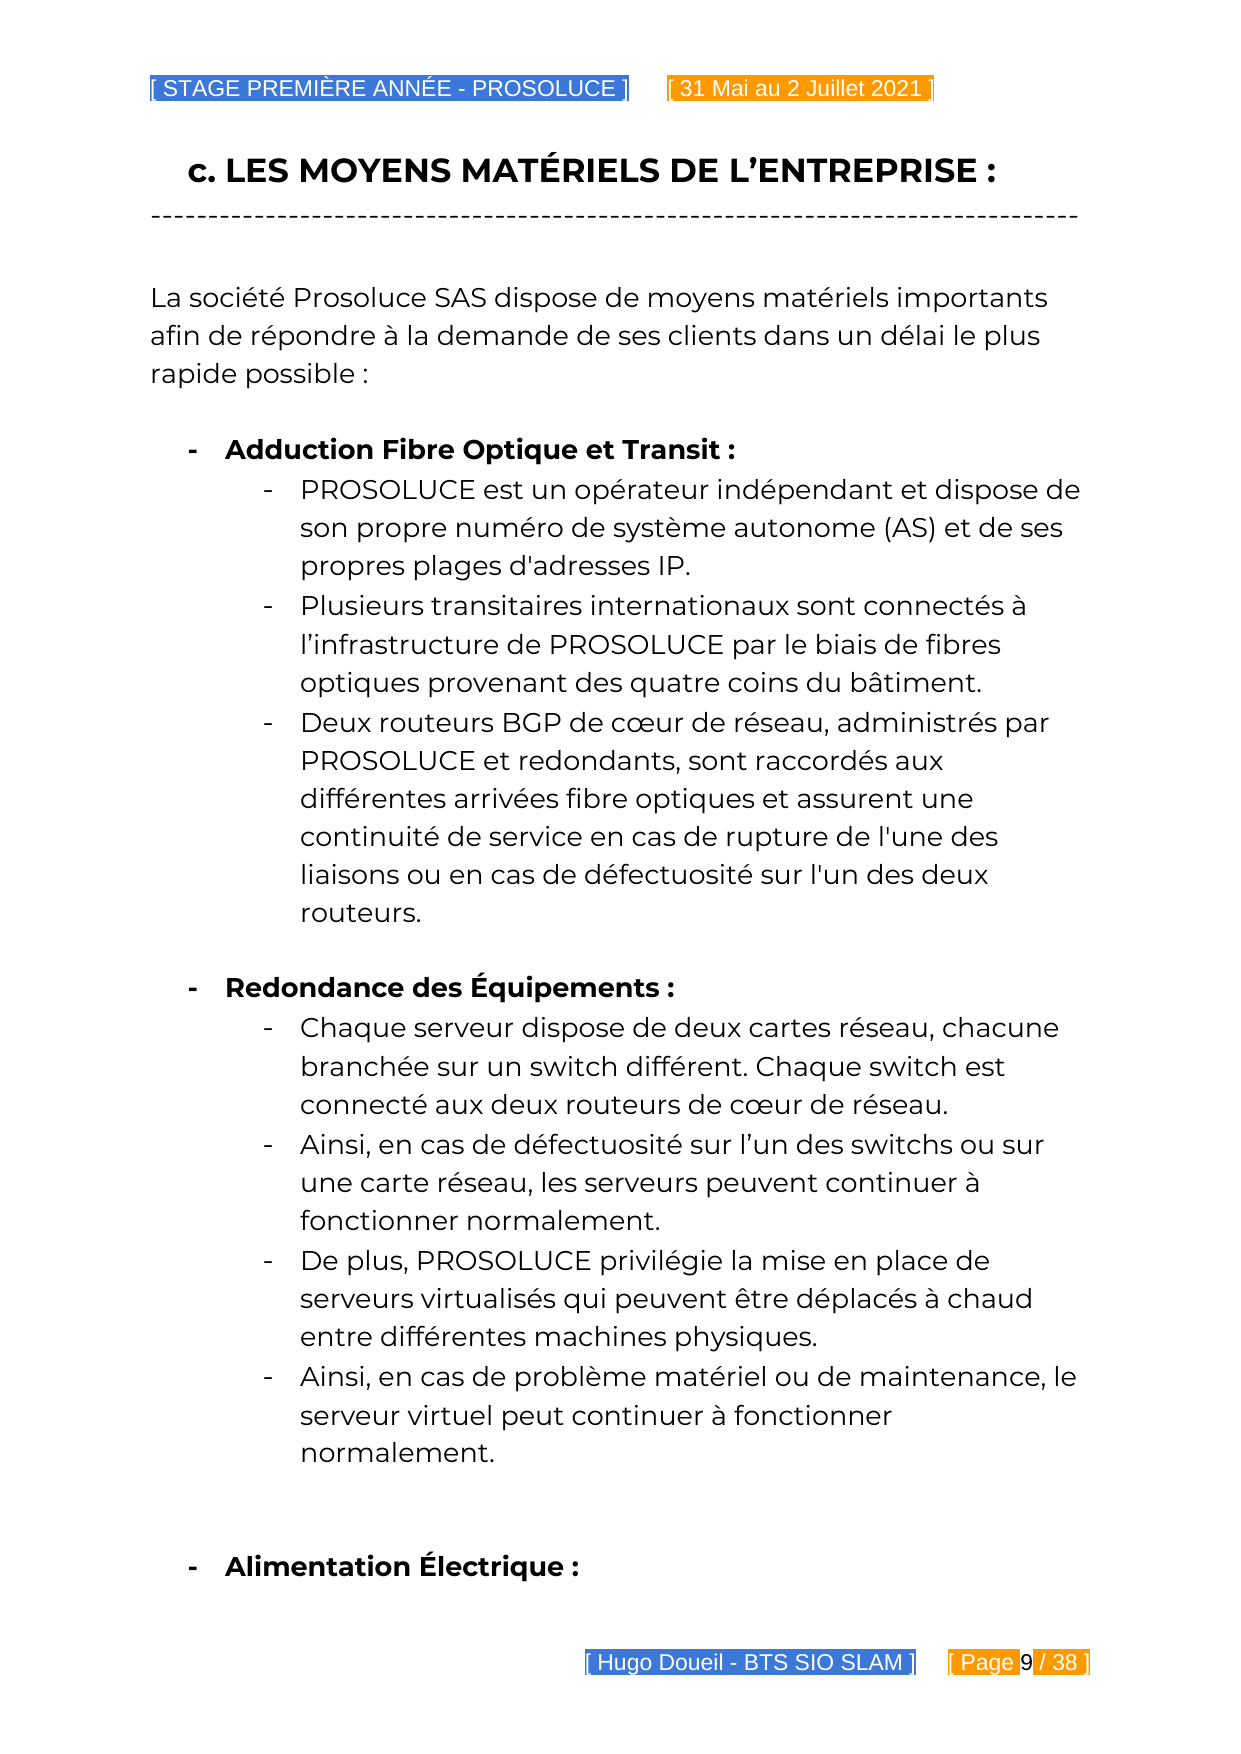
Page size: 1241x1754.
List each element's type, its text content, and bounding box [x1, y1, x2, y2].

list Redondance des Équipements : [187, 972, 1090, 1005]
list Ainsi, en cas de problème matériel ou de maintenance, le serveur virtuel peut continuer à fonctionner normalement. [262, 1358, 1090, 1470]
list Plusieurs transitaires internationaux sont connectés à l’infrastructure de PROSOLUCE par le biais de fibres optiques provenant des quatre coins du bâtiment. [262, 587, 1090, 699]
list PROSOLUCE est un opérateur indépendant et dispose de son propre numéro de système autonome (AS) et de ses propres plages d'adresses IP. [262, 471, 1090, 583]
list Adduction Fibre Optique et Transit : [187, 433, 1090, 466]
list LES MOYENS MATÉRIELS DE L’ENTREPRISE : [187, 150, 1090, 191]
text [150, 197, 1090, 234]
list Chaque serveur dispose de deux cartes réseau, chacune branchée sur un switch différent. Chaque switch est connecté aux deux routeurs de cœur de réseau. [262, 1009, 1090, 1121]
list Deux routeurs BGP de cœur de réseau, administrés par PROSOLUCE et redondants, sont raccordés aux différentes arrivées fibre optiques et assurent une continuité de service en cas de rupture de l'une des liaisons ou en cas de défectuosité sur l'un des deux routeurs. [262, 704, 1090, 929]
list Ainsi, en cas de défectuosité sur l’un des switchs ou sur une carte réseau, les serveurs peuvent continuer à fonctionner normalement. [262, 1126, 1090, 1237]
list Alimentation Électrique : [187, 1550, 1090, 1583]
list De plus, PROSOLUCE privilégie la mise en place de serveurs virtualisés qui peuvent être déplacés à chaud entre différentes machines physiques. [262, 1242, 1090, 1353]
text La société Prosoluce SAS dispose de moyens matériels importants afin de répondre à la demande de ses clients dans un délai le plus rapide possible : [150, 282, 1090, 391]
